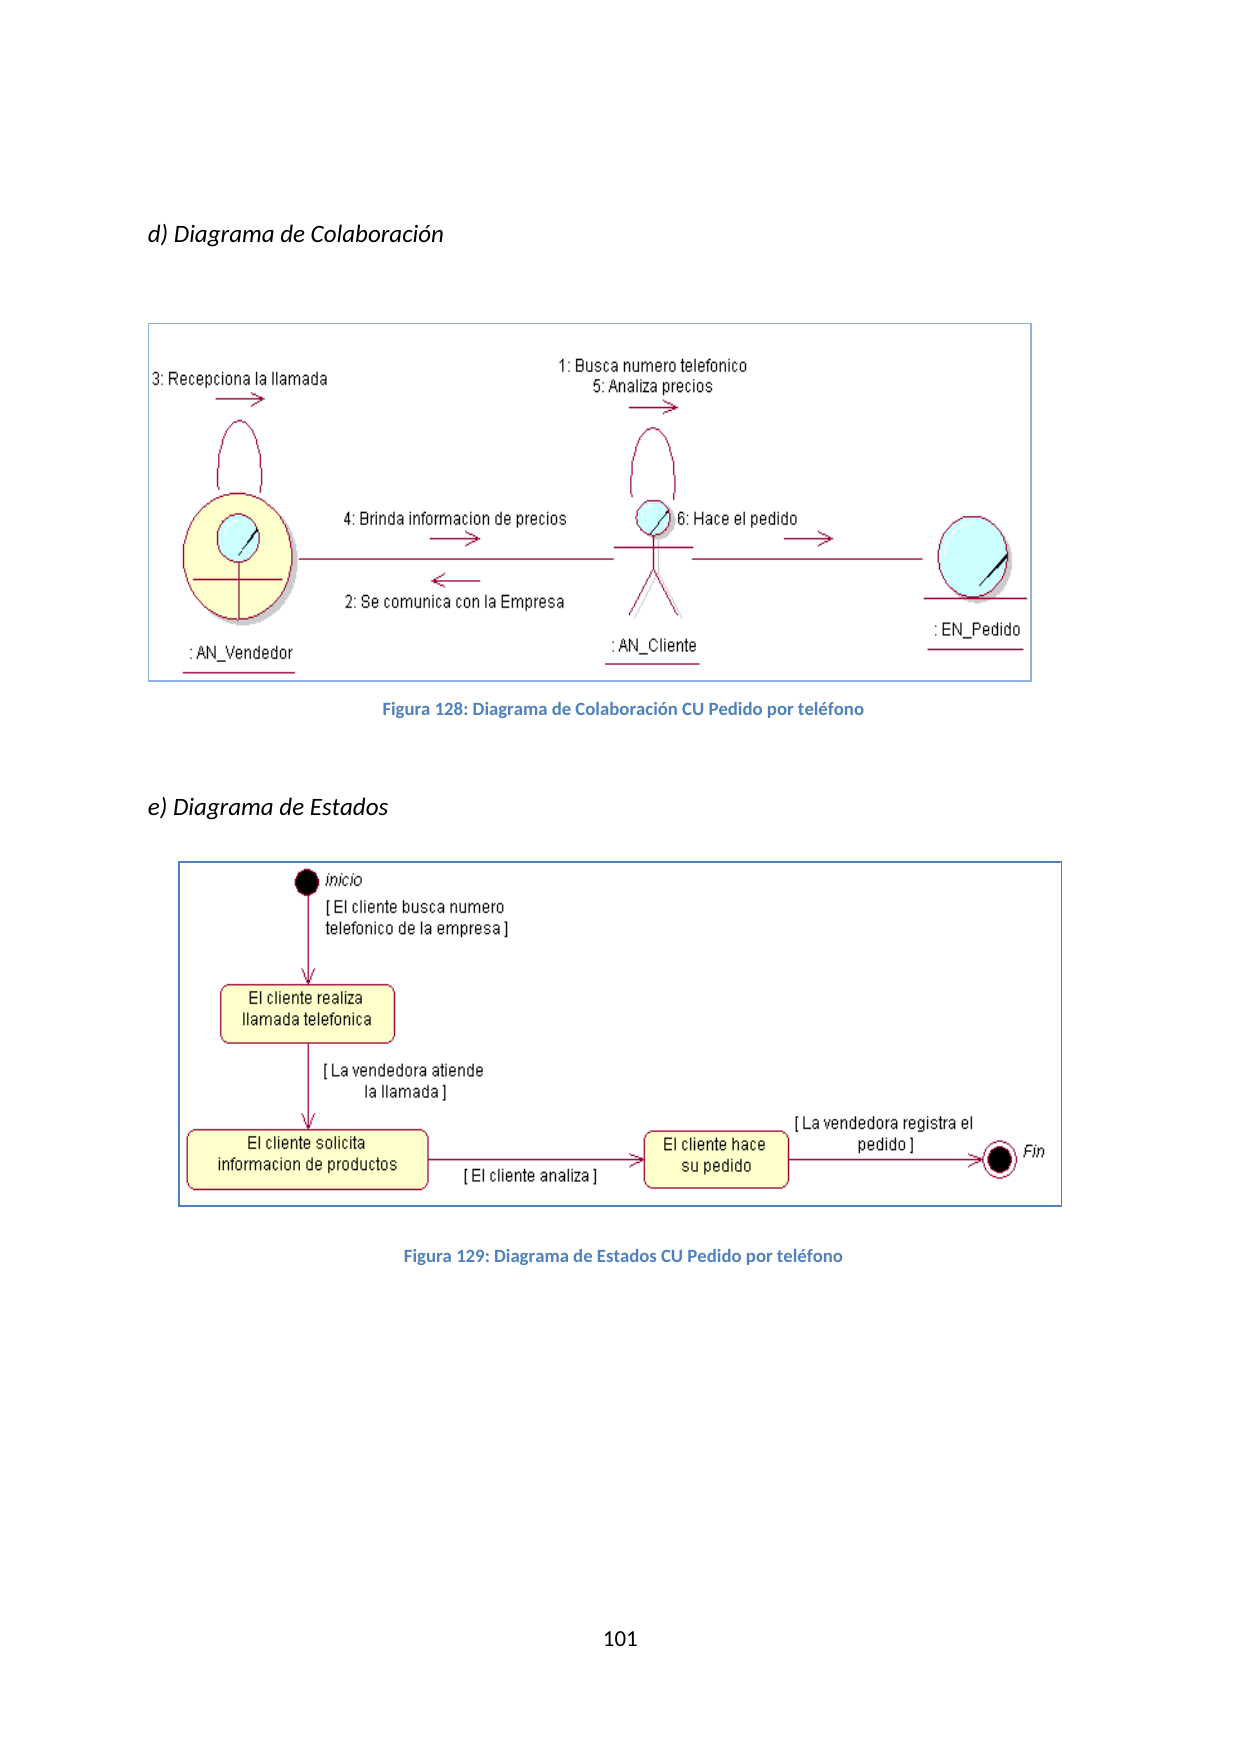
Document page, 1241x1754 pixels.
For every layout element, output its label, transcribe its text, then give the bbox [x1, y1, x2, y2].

picture [149, 324, 1030, 680]
picture [180, 863, 1061, 1205]
list e) Diagrama de Estados [148, 791, 1093, 822]
list d) Diagrama de Colaboración [148, 218, 1093, 248]
